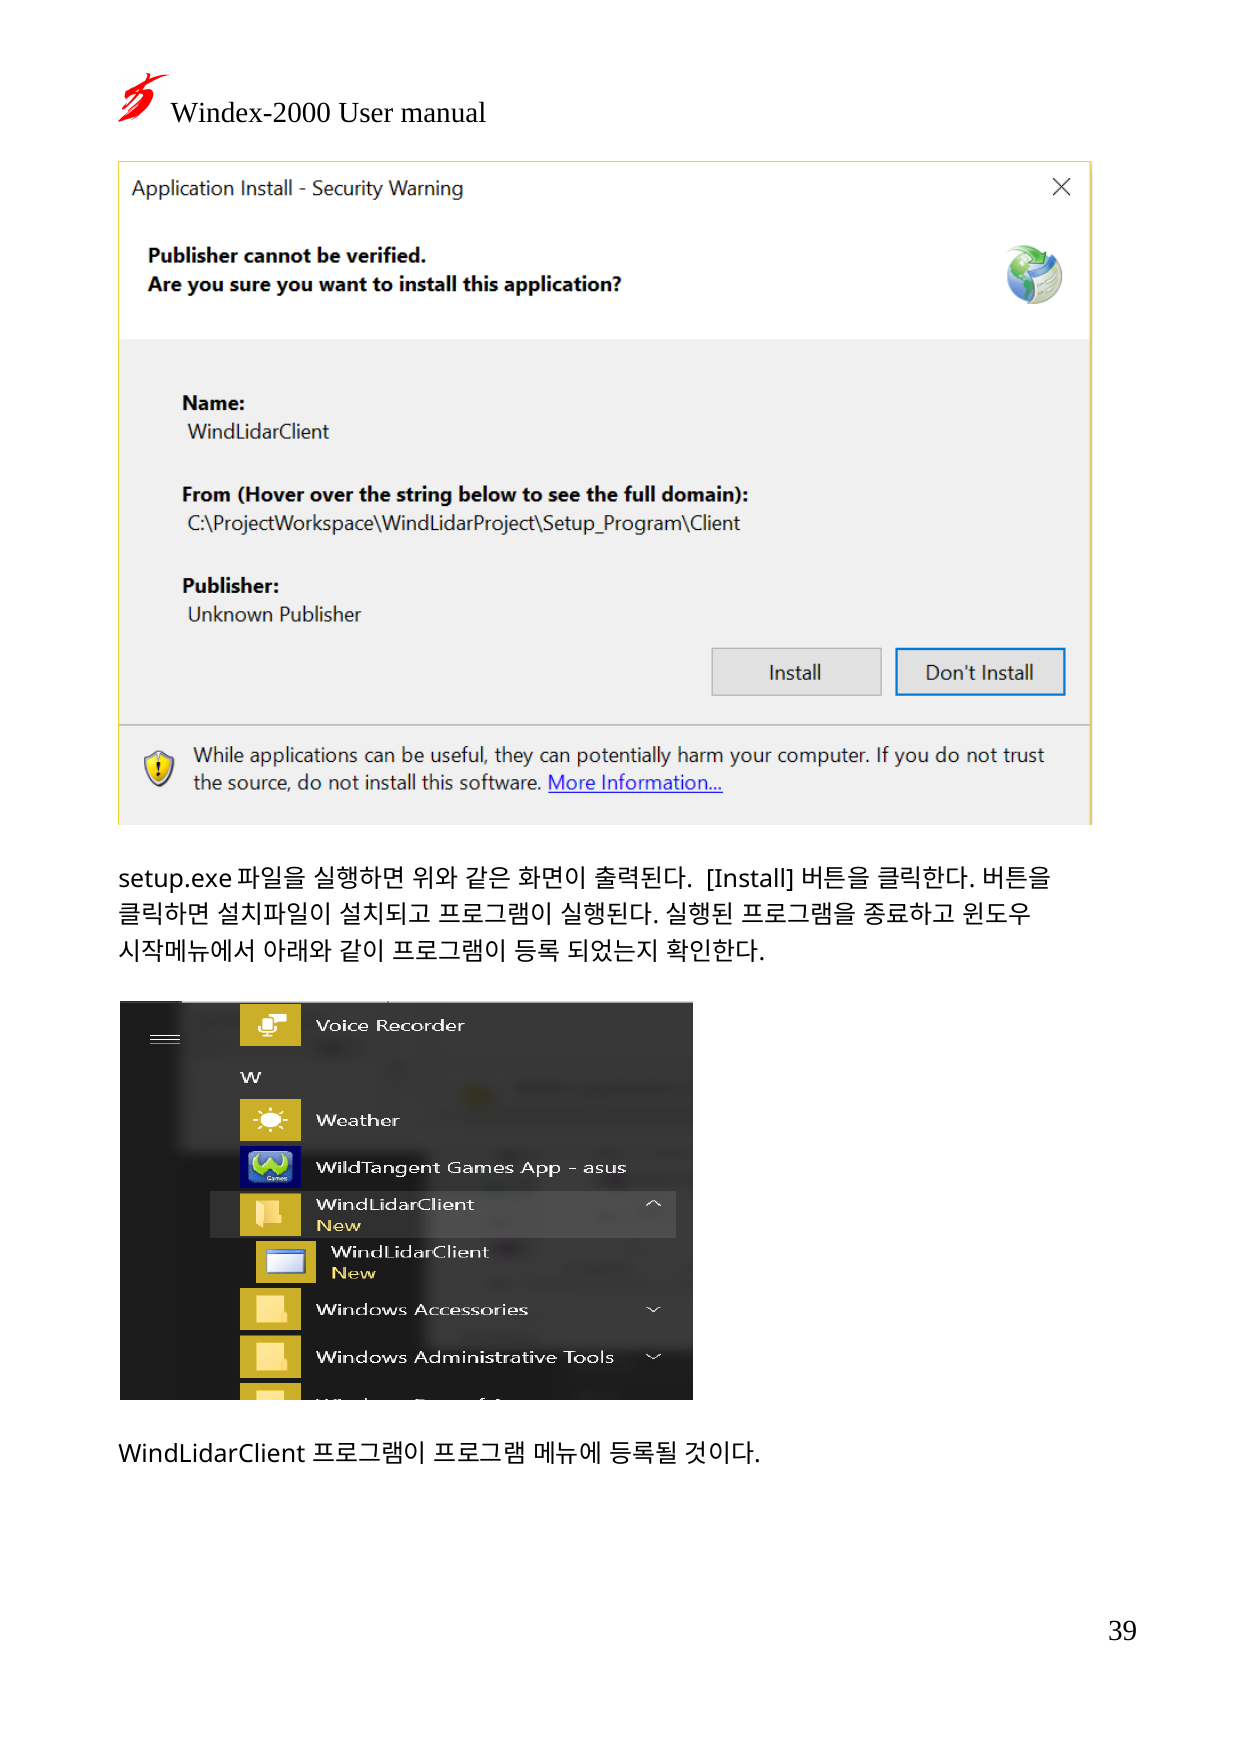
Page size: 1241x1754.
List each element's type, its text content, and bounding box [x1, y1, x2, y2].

text setup.exe파일을 실행하면 위와 같은 화면이 출력된다. [Install] 버튼을 클릭한다. 버튼을 클릭하면 설치파일이 설치되고 프로그램이 실행된다. 실행된 프로그램을 종료하고 윈도우 시작메뉴에서 아래와 같이 프로그램이 등록 되었는지 확인한다. [118, 859, 1137, 967]
picture [118, 1001, 693, 1400]
picture [118, 161, 1093, 825]
text WindLidarClient 프로그램이 프로그램 메뉴에 등록될 것이다. [118, 1433, 1137, 1470]
picture [118, 73, 171, 122]
